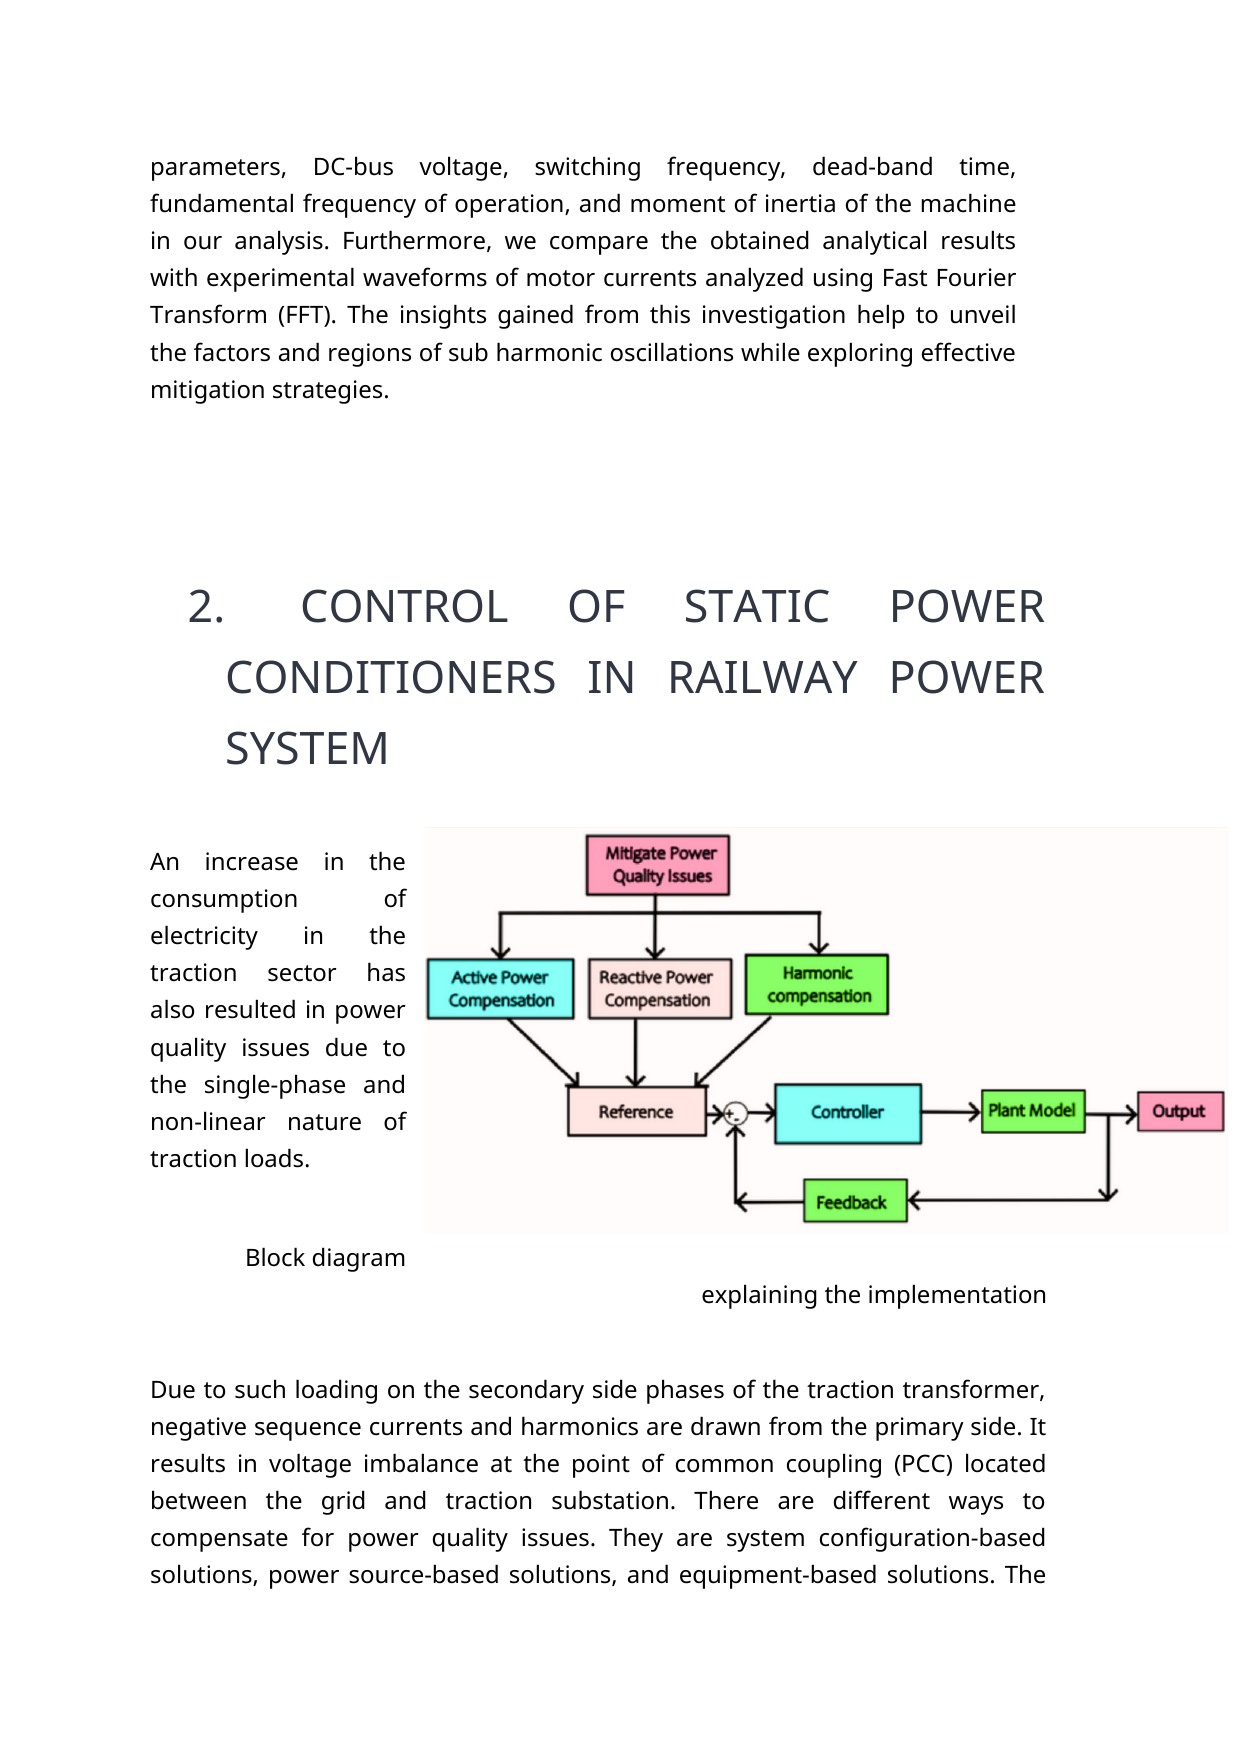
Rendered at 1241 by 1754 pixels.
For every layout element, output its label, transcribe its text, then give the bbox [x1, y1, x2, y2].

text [150, 150, 1018, 405]
text Block diagram explaining the implementation [150, 1236, 1047, 1311]
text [150, 1373, 1047, 1591]
text An increase in the consumption of electricity in the traction sector has also resulted in power quality issues due to the single-phase and non-linear nature of traction loads. [150, 845, 425, 1174]
picture [425, 827, 1228, 1234]
subtitle CONTROL OF STATIC POWER CONDITIONERS IN RAILWAY POWER SYSTEM [187, 575, 1046, 777]
